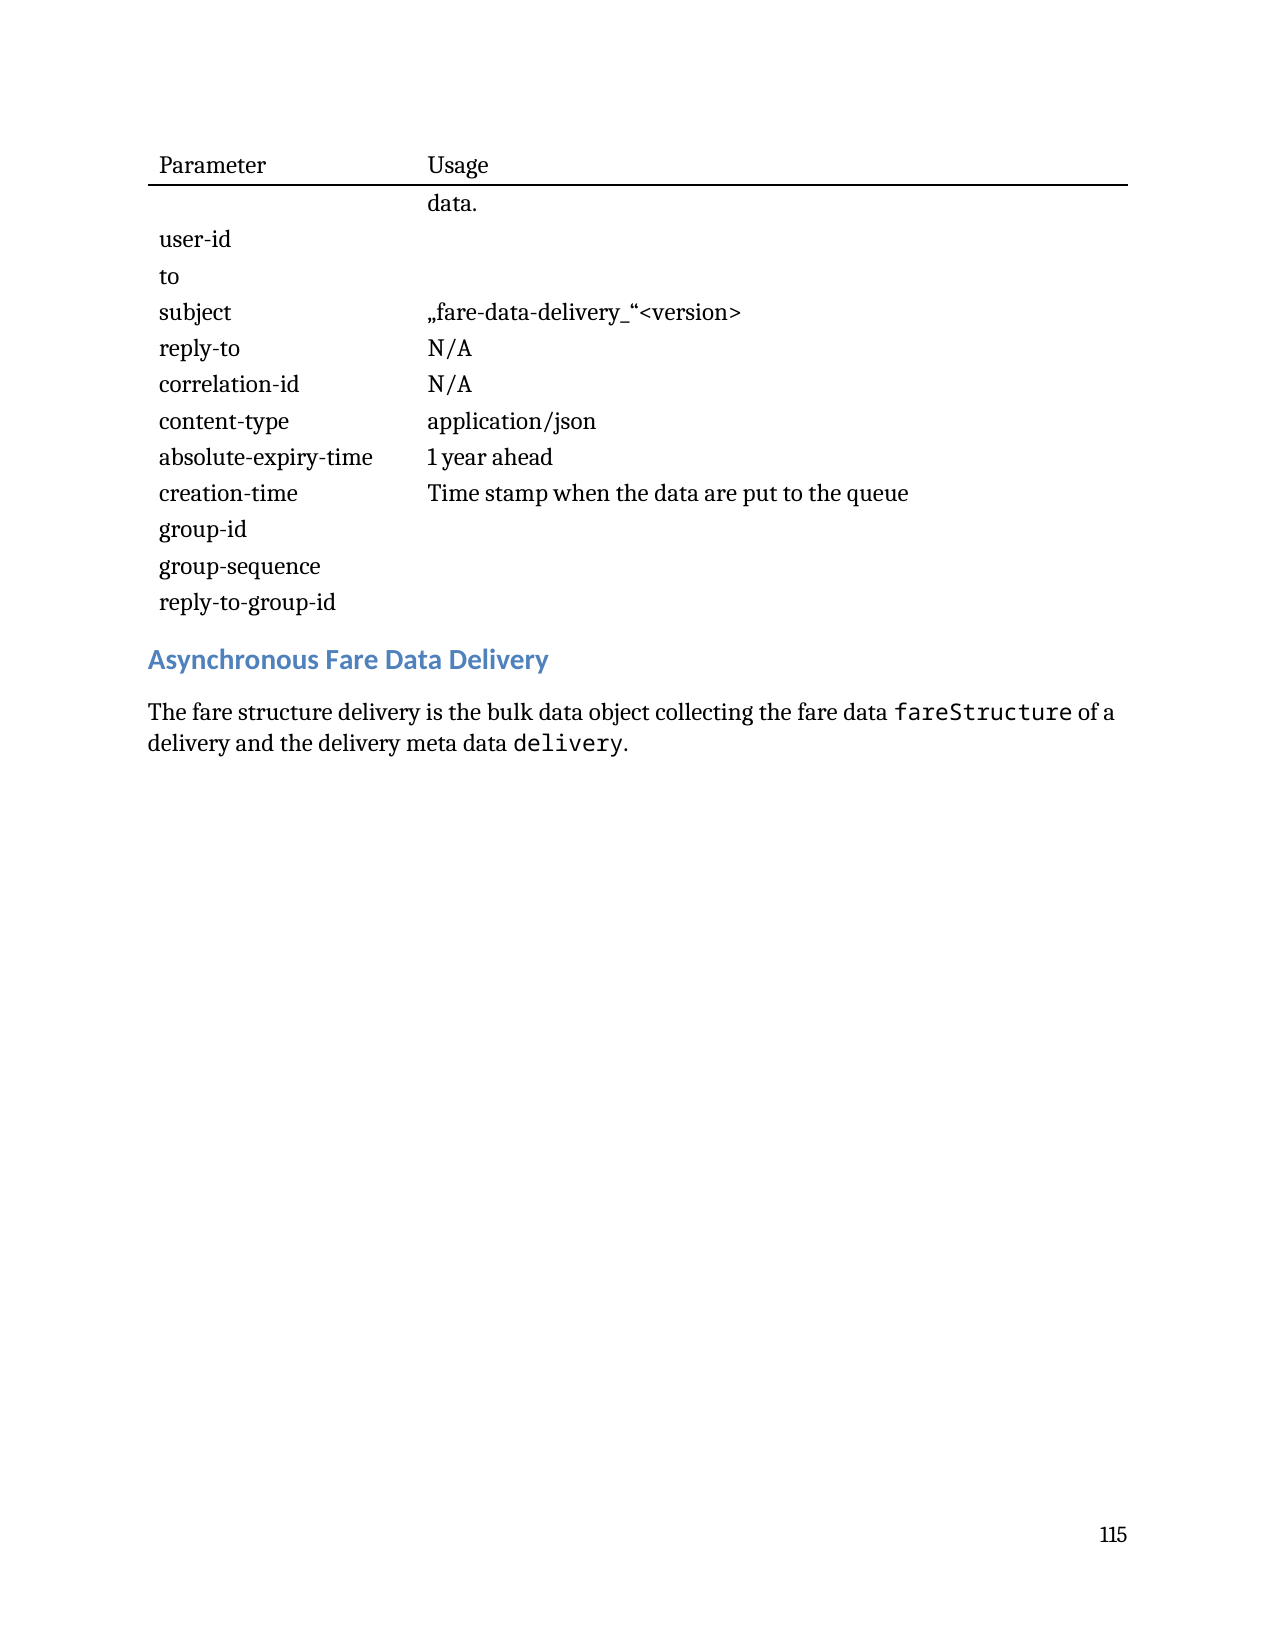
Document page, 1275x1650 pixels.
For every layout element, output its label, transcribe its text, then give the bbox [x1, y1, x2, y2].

subtitle Asynchronous Fare Data Delivery [148, 641, 1127, 677]
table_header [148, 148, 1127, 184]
text The fare structure delivery is the bulk data object collecting the fare data fareStructure of a delivery and the delivery meta data delivery. [148, 696, 1127, 758]
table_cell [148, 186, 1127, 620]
